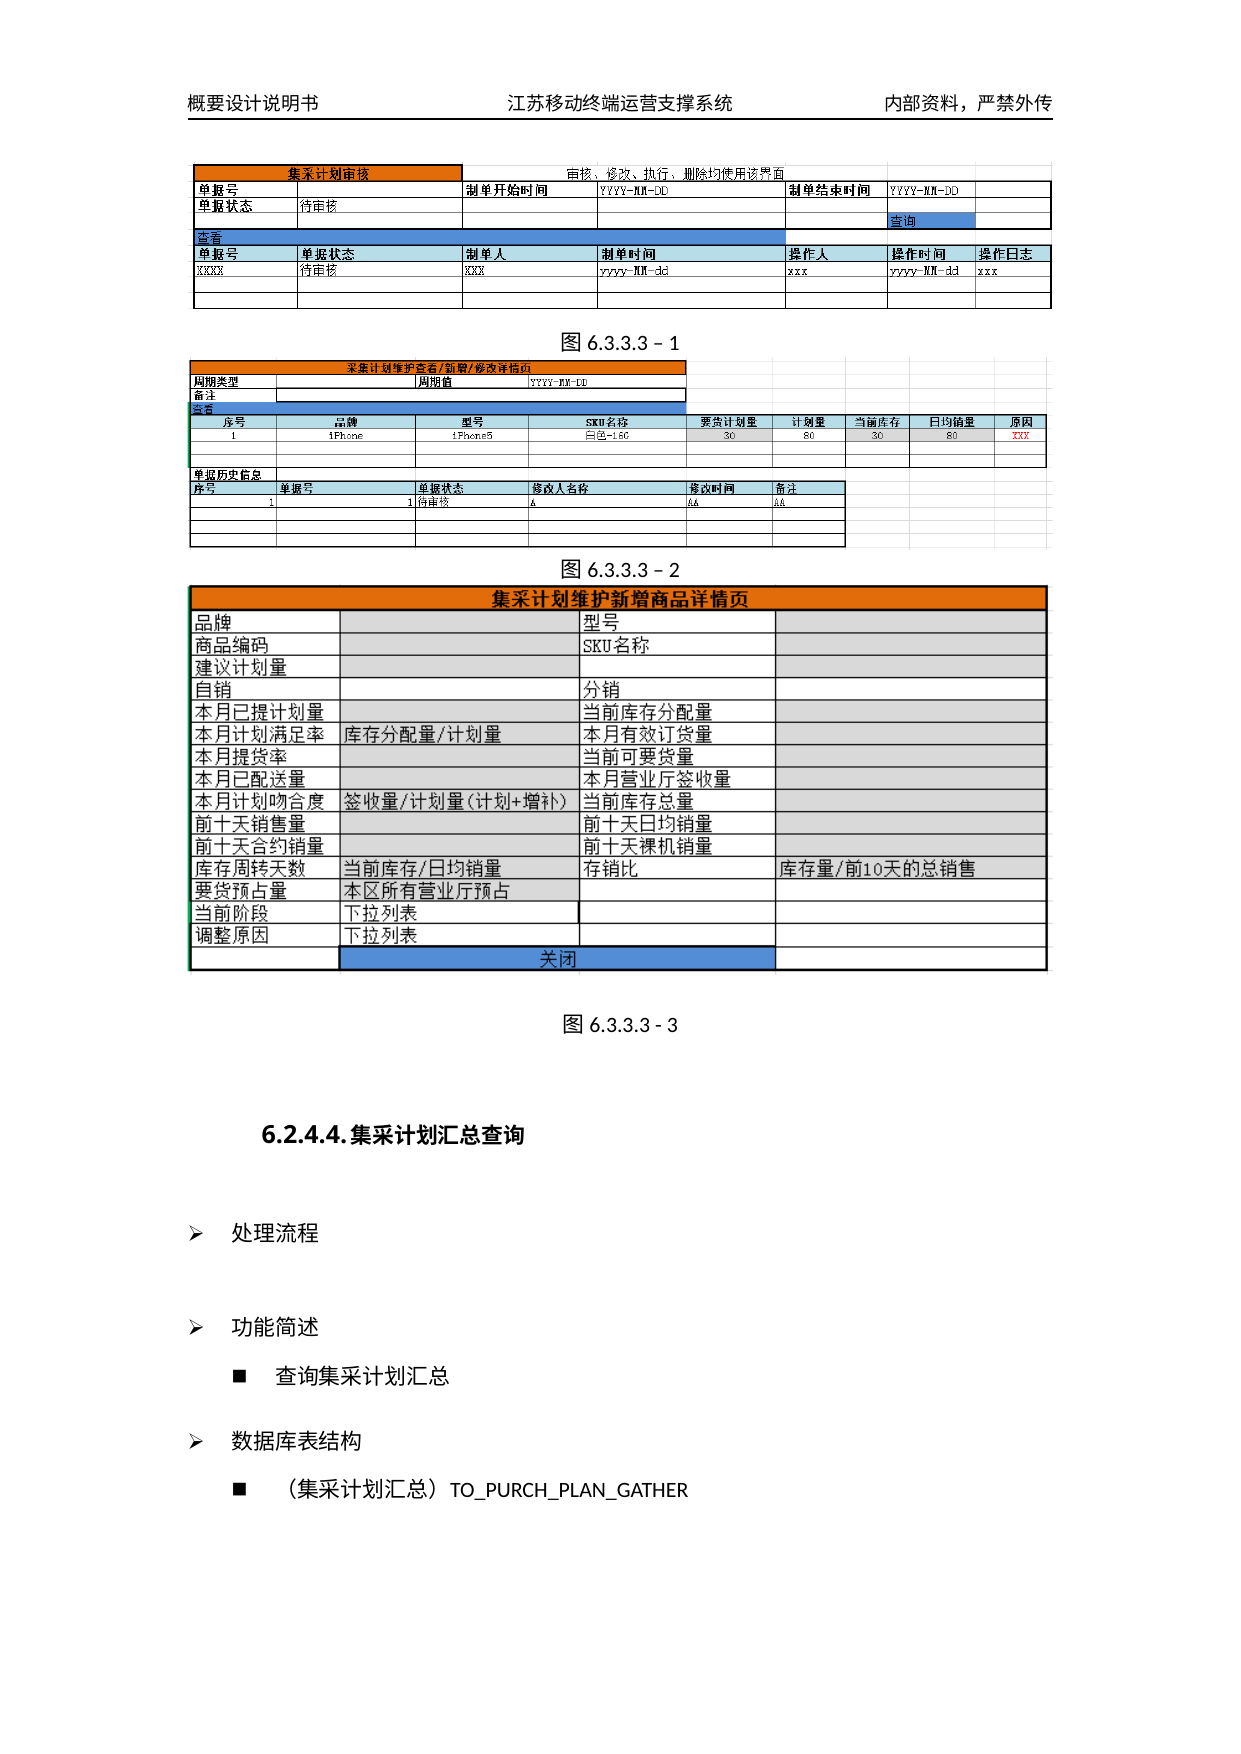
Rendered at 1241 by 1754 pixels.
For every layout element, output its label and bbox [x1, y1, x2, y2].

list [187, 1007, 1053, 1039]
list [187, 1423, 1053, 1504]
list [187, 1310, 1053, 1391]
picture [187, 162, 1053, 309]
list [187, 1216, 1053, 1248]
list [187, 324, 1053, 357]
picture [187, 357, 1053, 550]
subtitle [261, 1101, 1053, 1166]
picture [187, 584, 1053, 975]
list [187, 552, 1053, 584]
